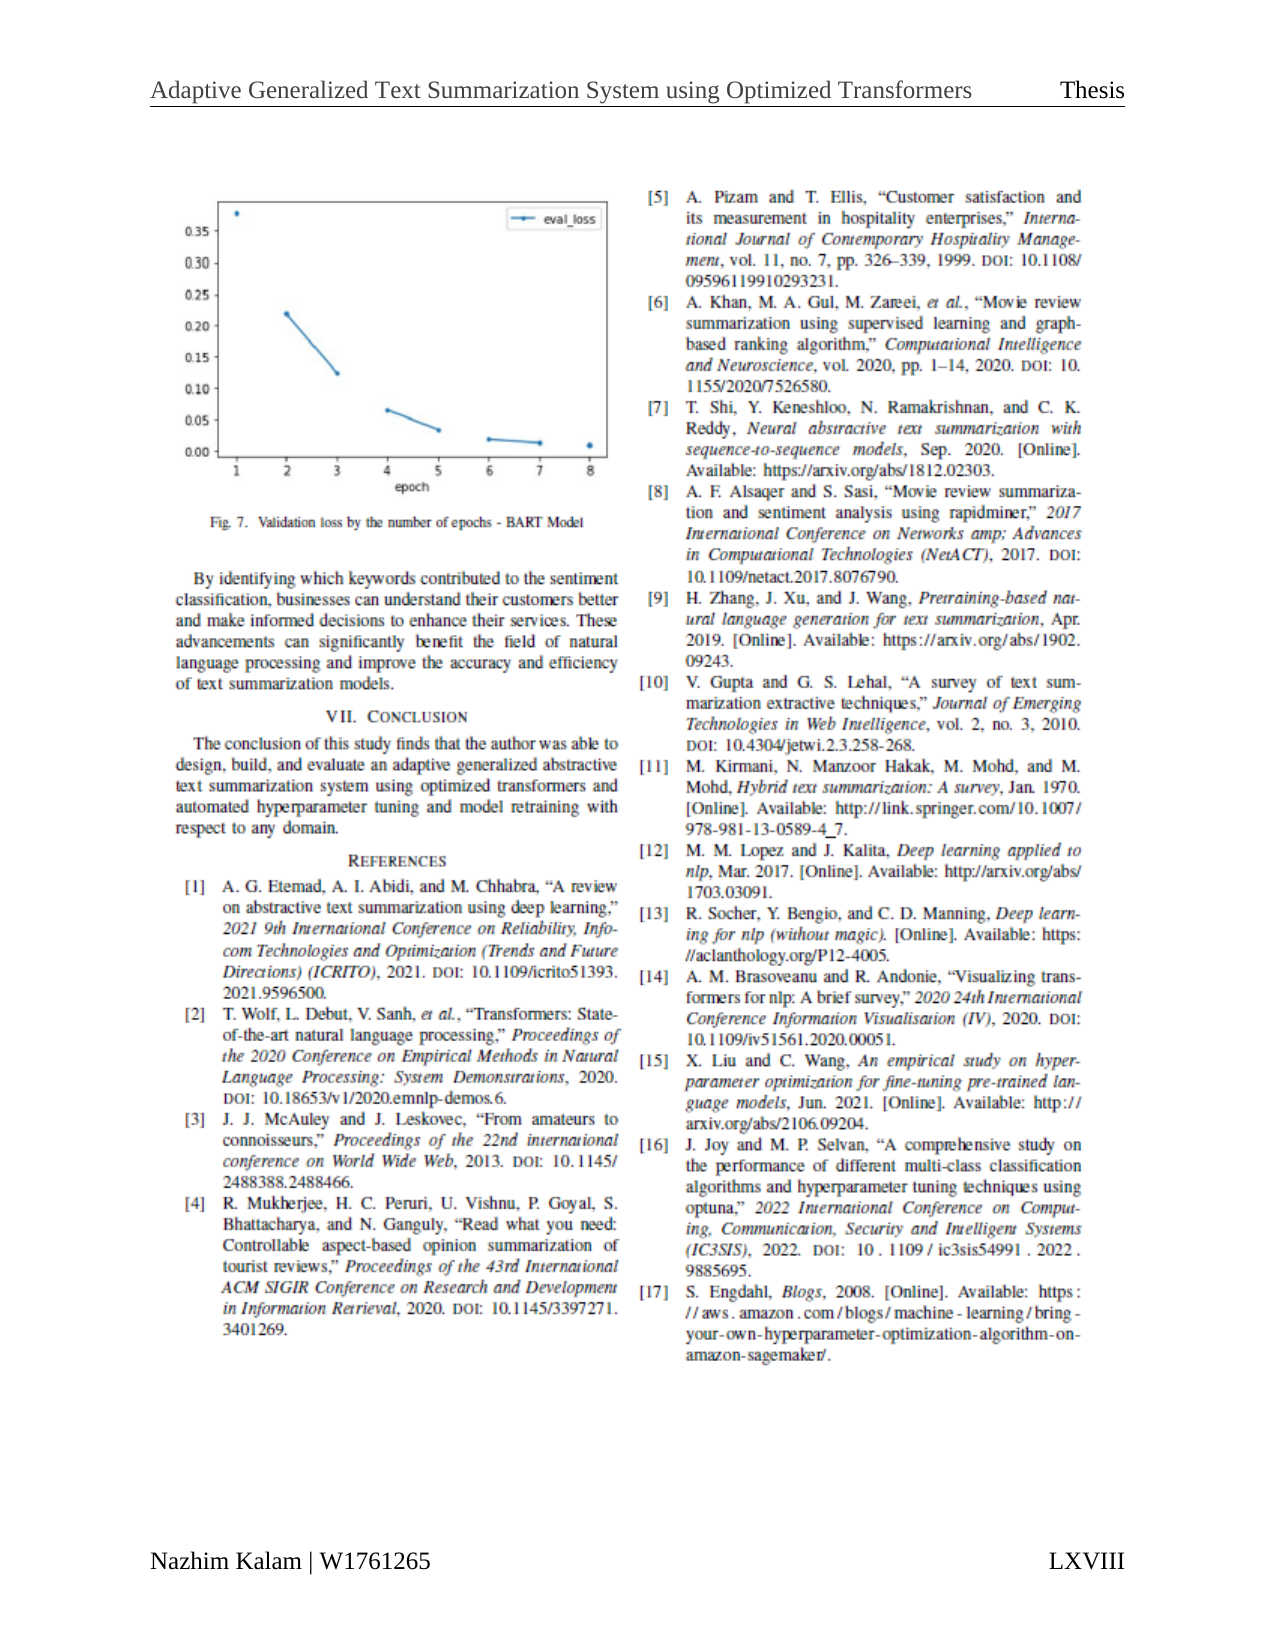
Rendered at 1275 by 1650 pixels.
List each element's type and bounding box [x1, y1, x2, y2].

picture [150, 150, 1125, 1427]
